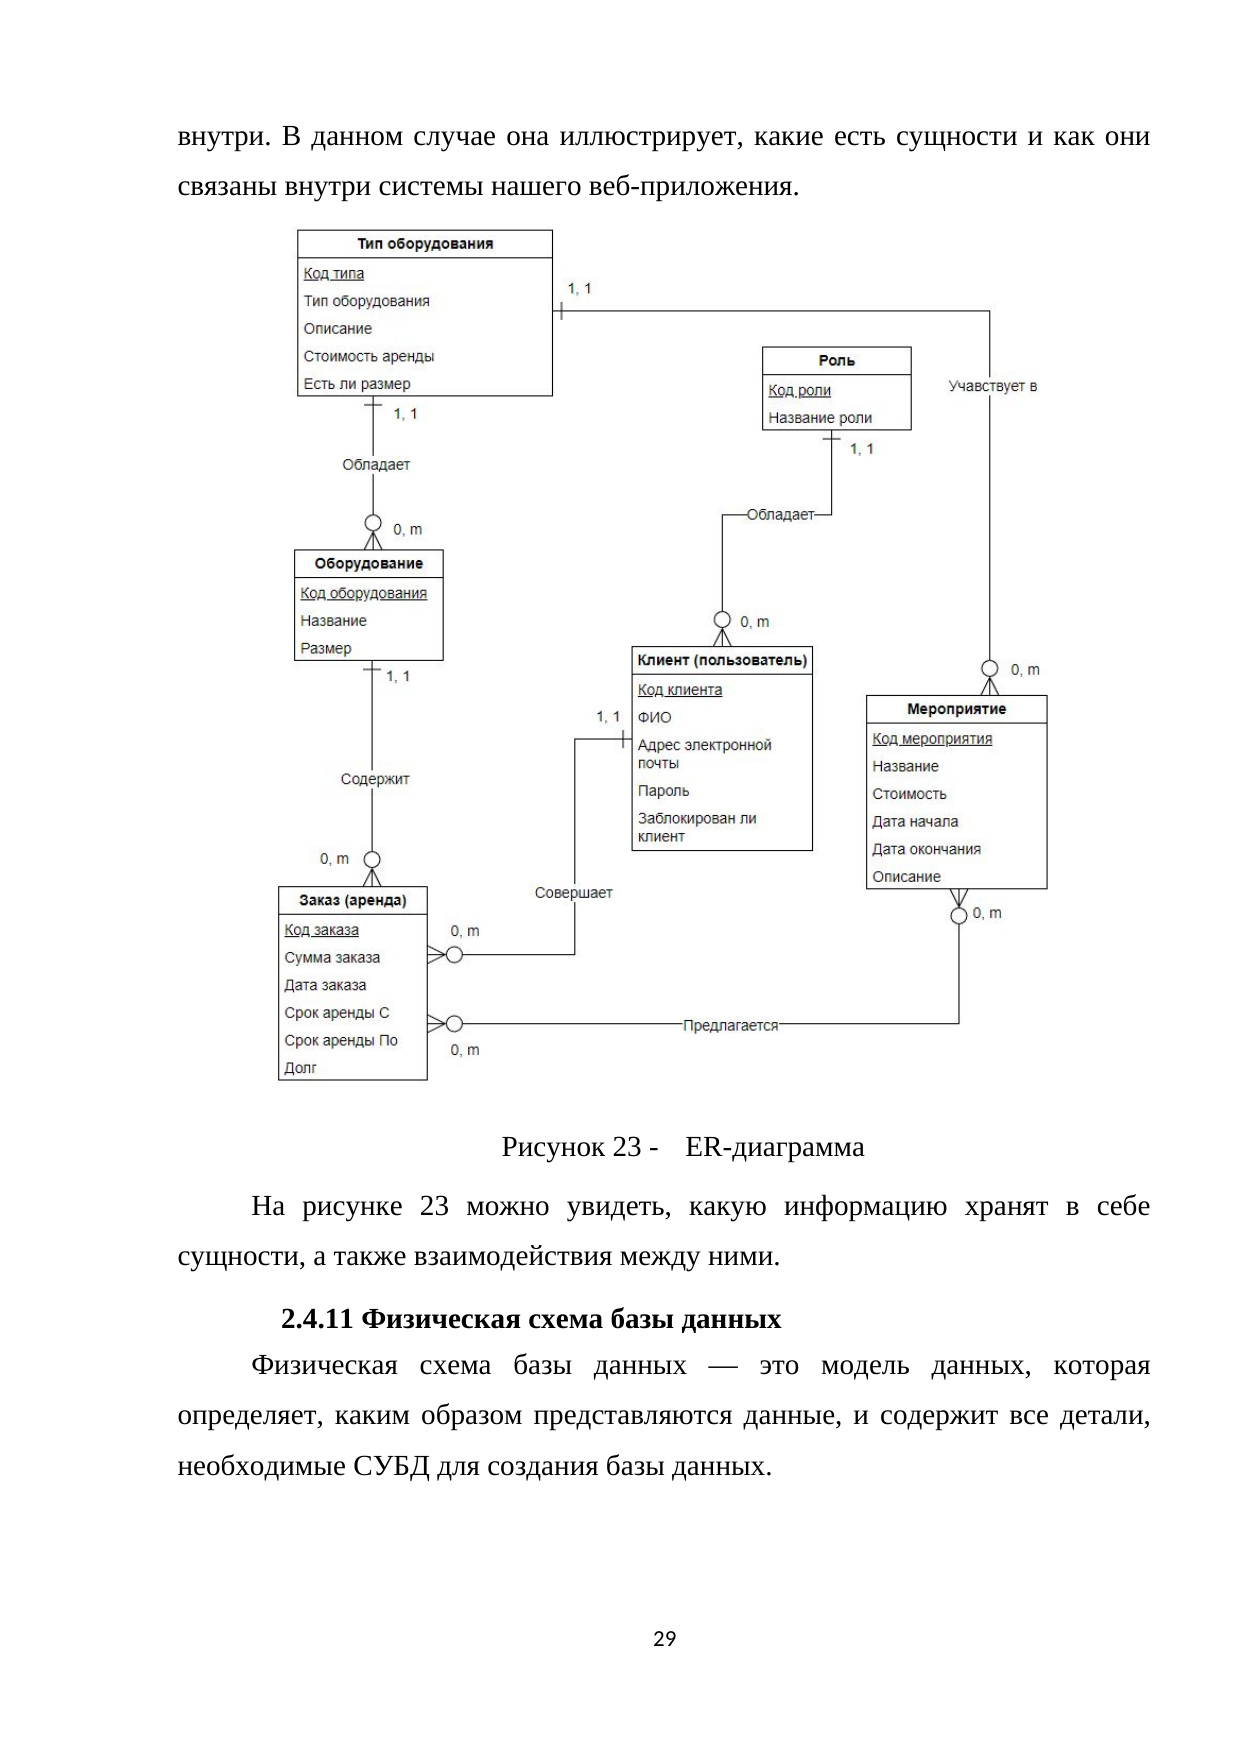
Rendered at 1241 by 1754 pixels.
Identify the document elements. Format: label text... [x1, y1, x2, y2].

text На рисунке 23 можно увидеть, какую информацию хранят в себе сущности, а также взаимодействия между ними. [177, 1188, 1152, 1272]
text Физическая схема базы данных — это модель данных, которая определяет, каким образом представляются данные, и содержит все детали, необходимые СУБД для создания базы данных. [177, 1347, 1152, 1481]
text ER-диаграмма [215, 1129, 1152, 1163]
text Физическая схема базы данных [281, 1301, 1152, 1334]
picture [275, 218, 1054, 1088]
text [177, 118, 1152, 202]
